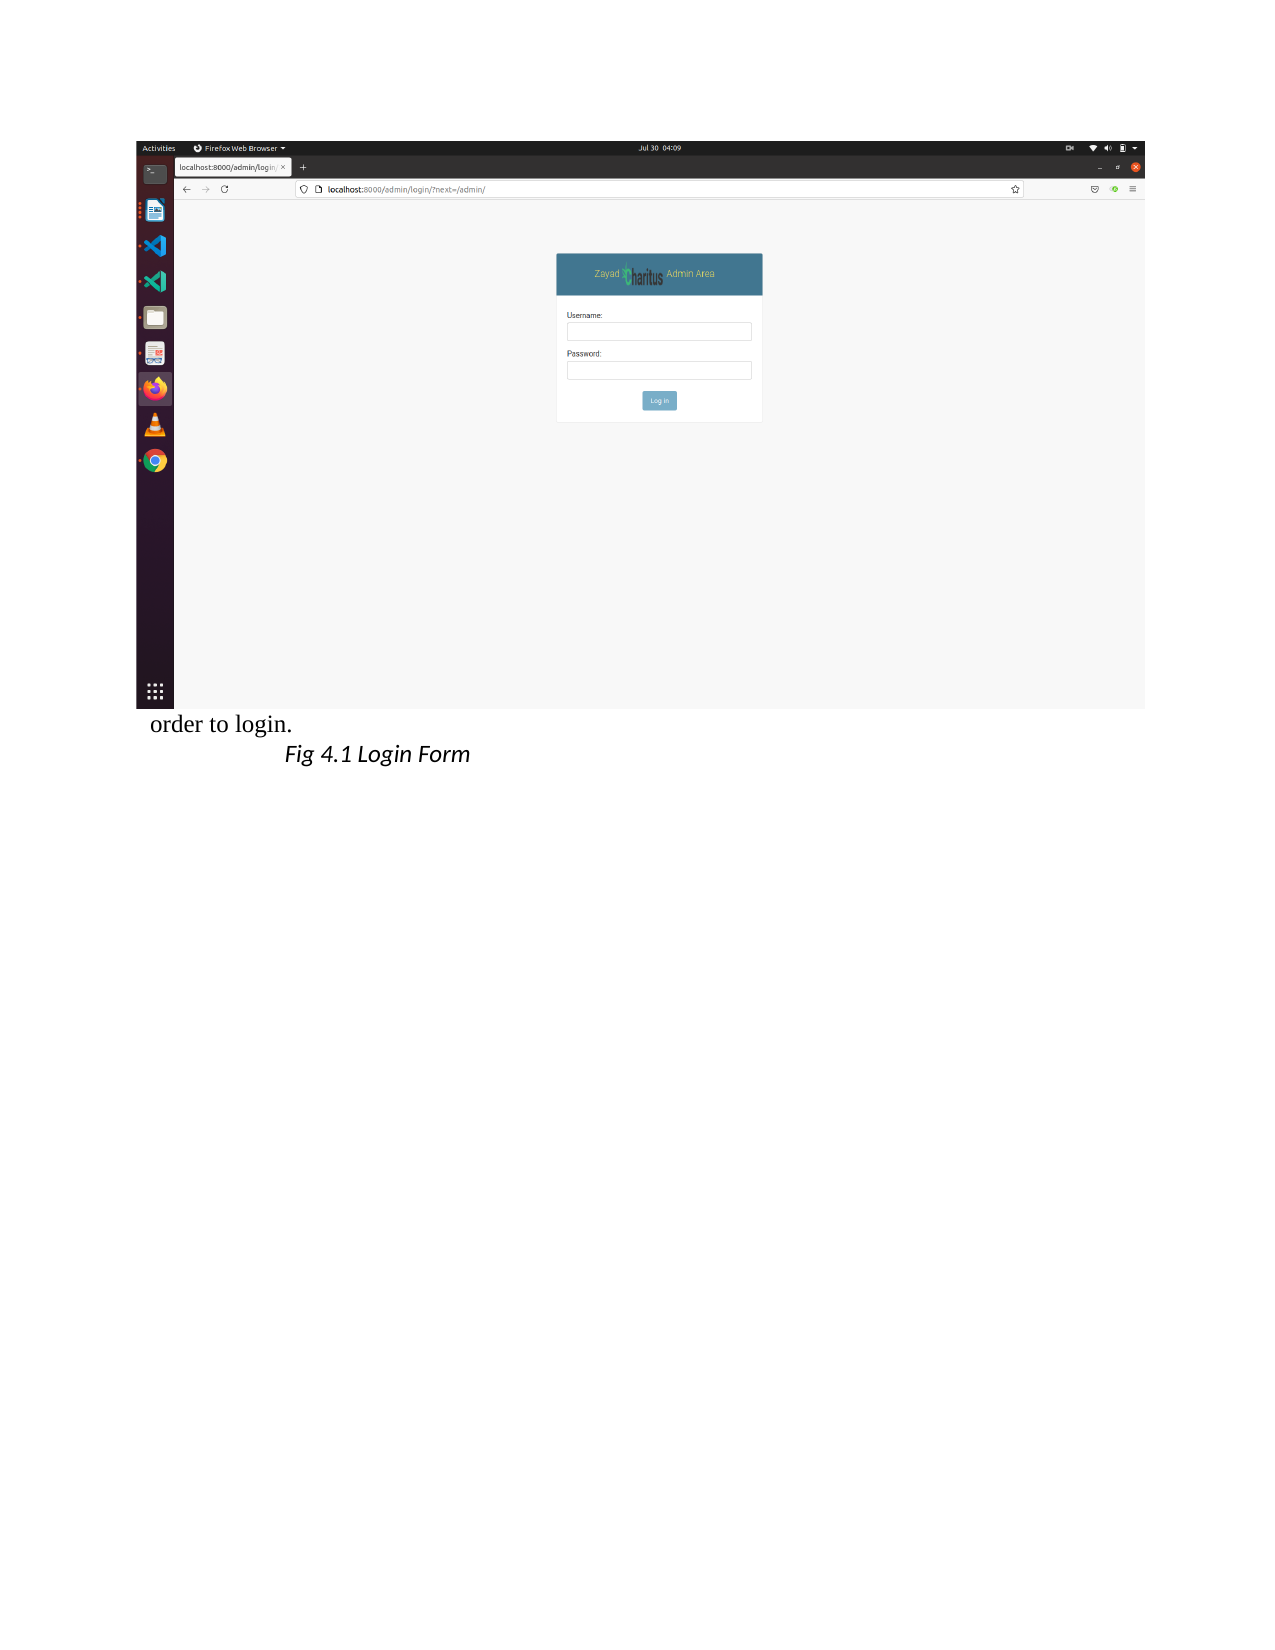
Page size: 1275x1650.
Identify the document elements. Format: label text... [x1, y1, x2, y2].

picture [136, 141, 1145, 709]
text Fig 4.1 Login Form [284, 738, 1158, 768]
